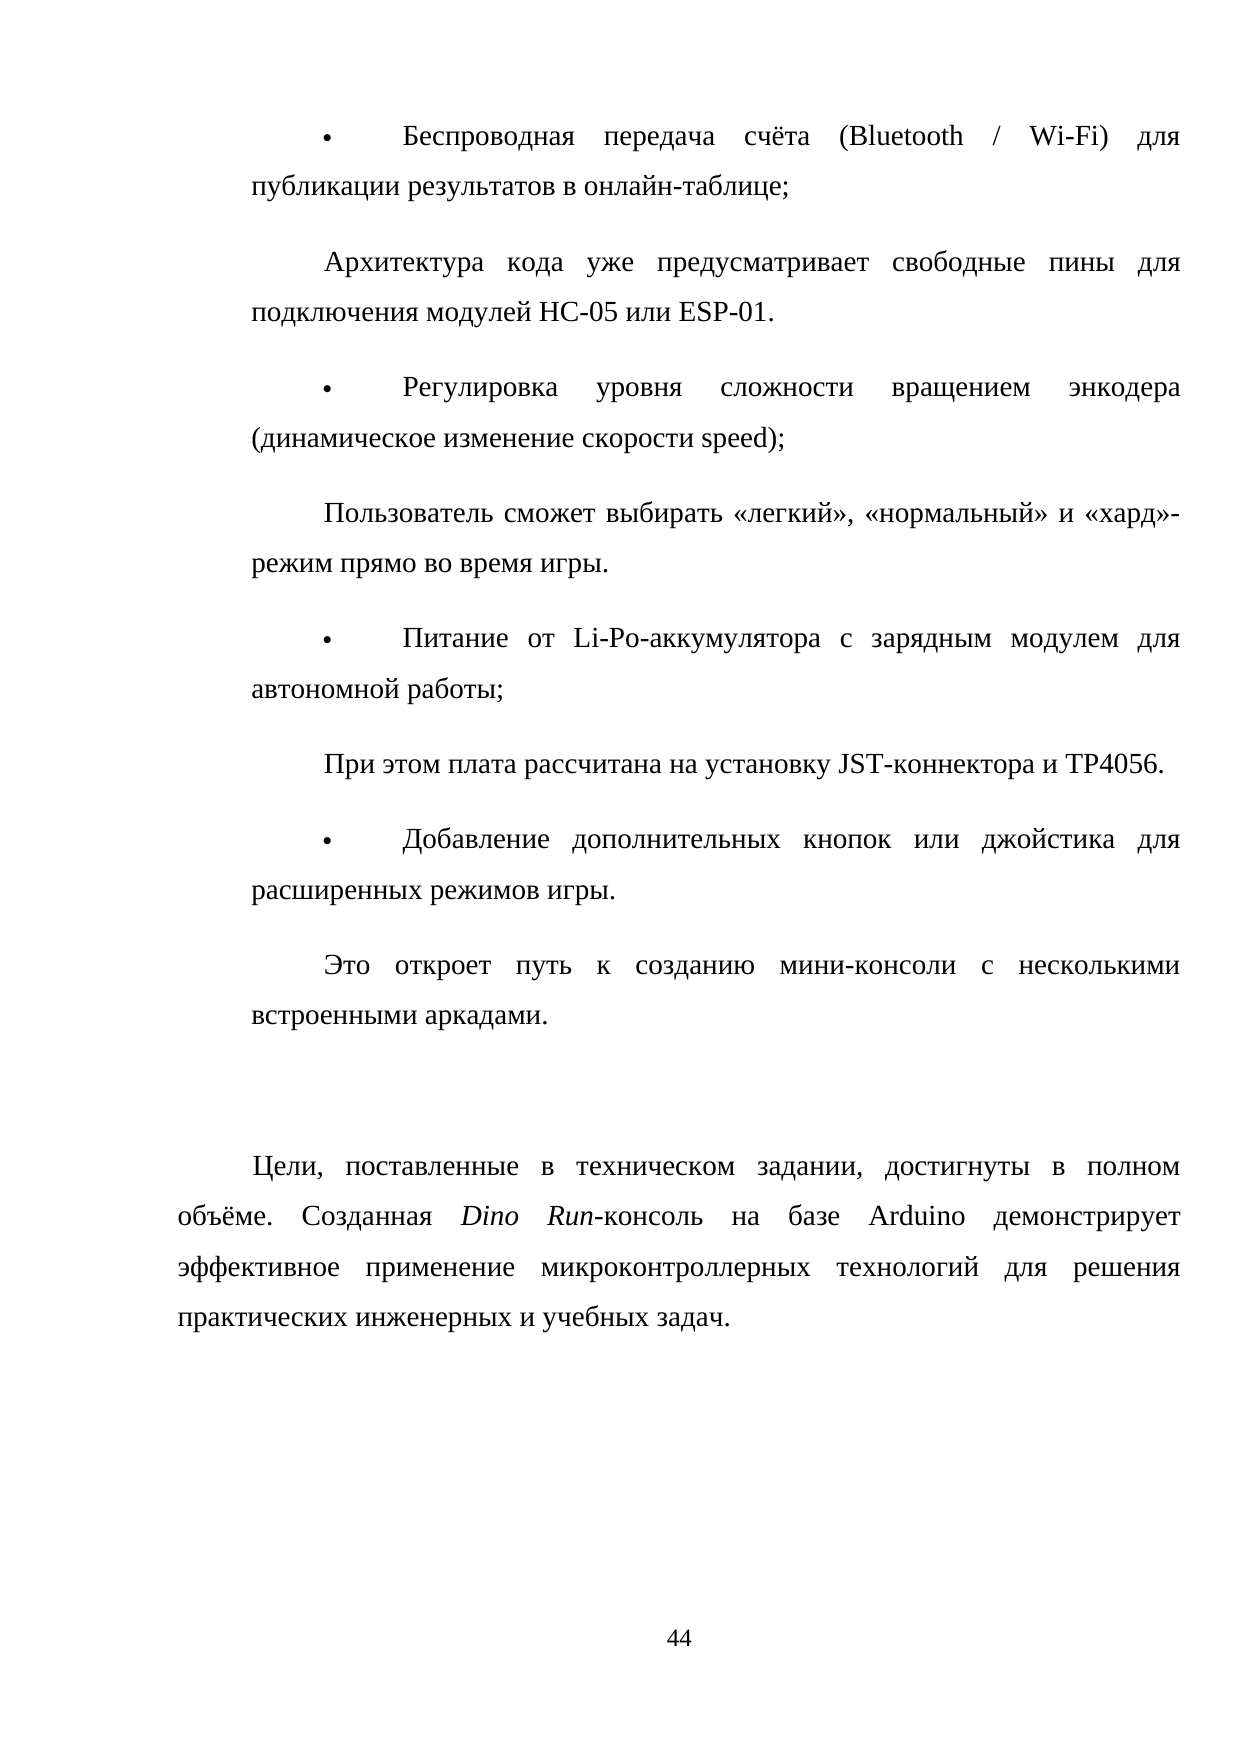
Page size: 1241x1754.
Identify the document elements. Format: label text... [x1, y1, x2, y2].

text При этом плата рассчитана на установку JST-коннектора и TP4056. [251, 746, 1181, 780]
list Беспроводная передача счёта (Bluetooth / Wi-Fi) для публикации результатов в онлайн-таблице; [251, 118, 1181, 202]
list Регулировка уровня сложности вращением энкодера (динамическое изменение скорости speed); [251, 369, 1181, 453]
text Цели, поставленные в техническом задании, достигнуты в полном объёме. Созданная Dino Run-консоль на базе Arduino демонстрирует эффективное применение микроконтроллерных технологий для решения практических инженерных и учебных задач. [177, 1148, 1181, 1333]
text Это откроет путь к созданию мини-консоли с несколькими встроенными аркадами. [251, 947, 1181, 1031]
list Добавление дополнительных кнопок или джойстика для расширенных режимов игры. [251, 822, 1181, 905]
text Пользователь сможет выбирать «легкий», «нормальный» и «хард»-режим прямо во время игры. [251, 495, 1181, 579]
text Архитектура кода уже предусматривает свободные пины для подключения модулей HC-05 или ESP-01. [251, 244, 1181, 328]
list Питание от Li-Po-аккумулятора с зарядным модулем для автономной работы; [251, 621, 1181, 704]
